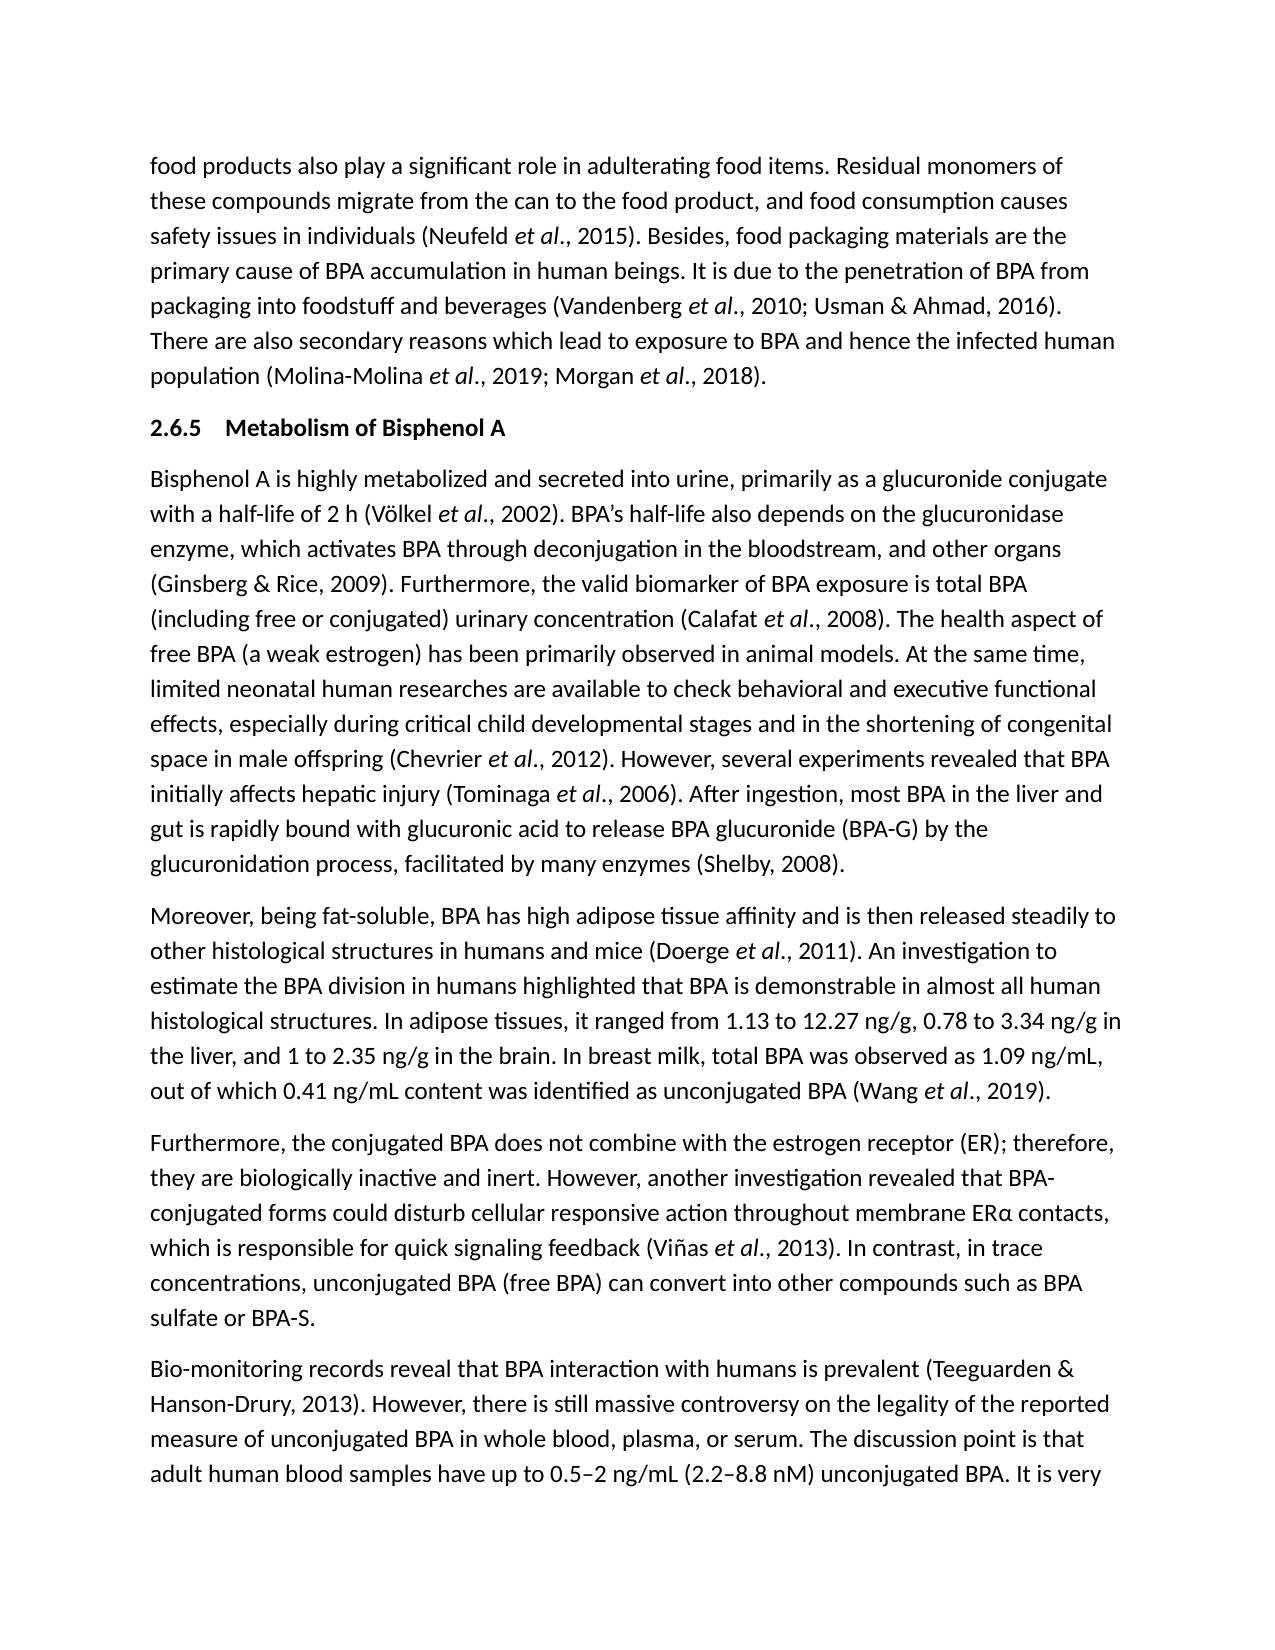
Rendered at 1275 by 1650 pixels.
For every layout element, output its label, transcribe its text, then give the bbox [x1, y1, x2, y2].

text 2.6.5 Metabolism of Bisphenol A [150, 412, 1125, 442]
text Moreover, being fat-soluble, BPA has high adipose tissue affinity and is then released steadily to other histological structures in humans and mice (Doerge et al., 2011). An investigation to estimate the BPA division in humans highlighted that BPA is demonstrable in almost all human histological structures. In adipose tissues, it ranged from 1.13 to 12.27 ng/g, 0.78 to 3.34 ng/g in the liver, and 1 to 2.35 ng/g in the brain. In breast milk, total BPA was observed as 1.09 ng/mL, out of which 0.41 ng/mL content was identified as unconjugated BPA (Wang et al., 2019). [150, 900, 1125, 1106]
text Bisphenol A is highly metabolized and secreted into urine, primarily as a glucuronide conjugate with a half-life of 2 h (Völkel et al., 2002). BPA’s half-life also depends on the glucuronidase enzyme, which activates BPA through deconjugation in the bloodstream, and other organs (Ginsberg & Rice, 2009). Furthermore, the valid biomarker of BPA exposure is total BPA (including free or conjugated) urinary concentration (Calafat et al., 2008). The health aspect of free BPA (a weak estrogen) has been primarily observed in animal models. At the same time, limited neonatal human researches are available to check behavioral and executive functional effects, especially during critical child developmental stages and in the shortening of congenital space in male offspring (Chevrier et al., 2012). However, several experiments revealed that BPA initially affects hepatic injury (Tominaga et al., 2006). After ingestion, most BPA in the liver and gut is rapidly bound with glucuronic acid to release BPA glucuronide (BPA-G) by the glucuronidation process, facilitated by many enzymes (Shelby, 2008). [150, 463, 1125, 879]
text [150, 1353, 1125, 1489]
text Furthermore, the conjugated BPA does not combine with the estrogen receptor (ER); therefore, they are biologically inactive and inert. However, another investigation revealed that BPA-conjugated forms could disturb cellular responsive action throughout membrane ERα contacts, which is responsible for quick signaling feedback (Viñas et al., 2013). In contrast, in trace concentrations, unconjugated BPA (free BPA) can convert into other compounds such as BPA sulfate or BPA-S. [150, 1127, 1125, 1332]
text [150, 150, 1125, 391]
